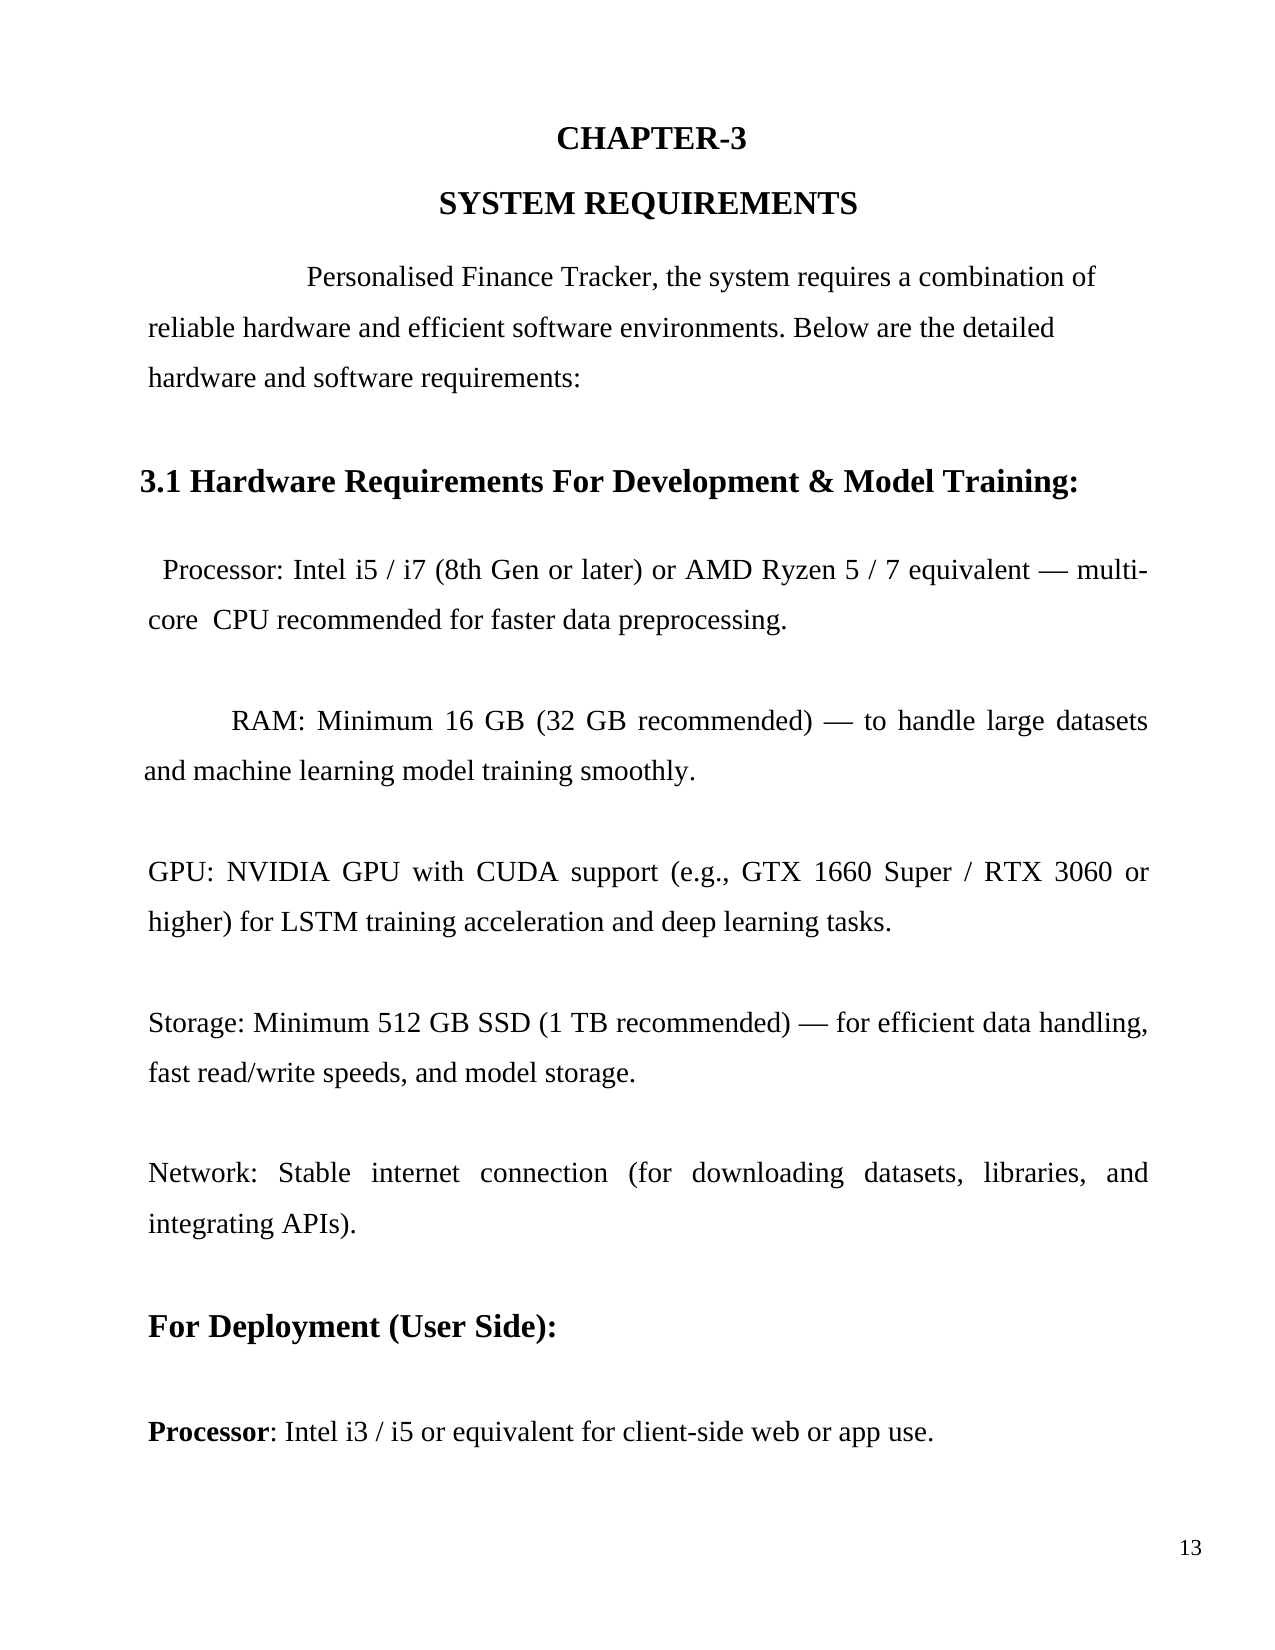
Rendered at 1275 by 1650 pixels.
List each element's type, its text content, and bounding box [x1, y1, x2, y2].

subtitle Processor: Intel i3 / i5 or equivalent for client-side web or app use. [148, 1414, 1150, 1448]
subtitle GPU: NVIDIA GPU with CUDA support (e.g., GTX 1660 Super / RTX 3060 or higher) for LSTM training acceleration and deep learning tasks. [148, 854, 1150, 938]
subtitle RAM: Minimum 16 GB (32 GB recommended) — to handle large datasets and machine learning model training smoothly. [143, 703, 1150, 787]
subtitle Processor: Intel i5 / i7 (8th Gen or later) or AMD Ryzen 5 / 7 equivalent — multi-core CPU recommended for faster data preprocessing. [148, 552, 1150, 636]
subtitle For Deployment (User Side): [148, 1307, 1150, 1345]
subtitle Storage: Minimum 512 GB SSD (1 TB recommended) — for efficient data handling, fast read/write speeds, and model storage. [148, 1005, 1150, 1088]
subtitle Network: Stable internet connection (for downloading datasets, libraries, and integrating APIs). [148, 1156, 1150, 1239]
subtitle 3.1 Hardware Requirements For Development & Model Training: [56, 461, 1150, 499]
subtitle CHAPTER-3 [56, 118, 865, 156]
subtitle Personalised Finance Tracker, the system requires a combination of reliable hardware and efficient software environments. Below are the detailed hardware and software requirements: [148, 259, 1150, 394]
subtitle SYSTEM REQUIREMENTS [56, 183, 865, 221]
